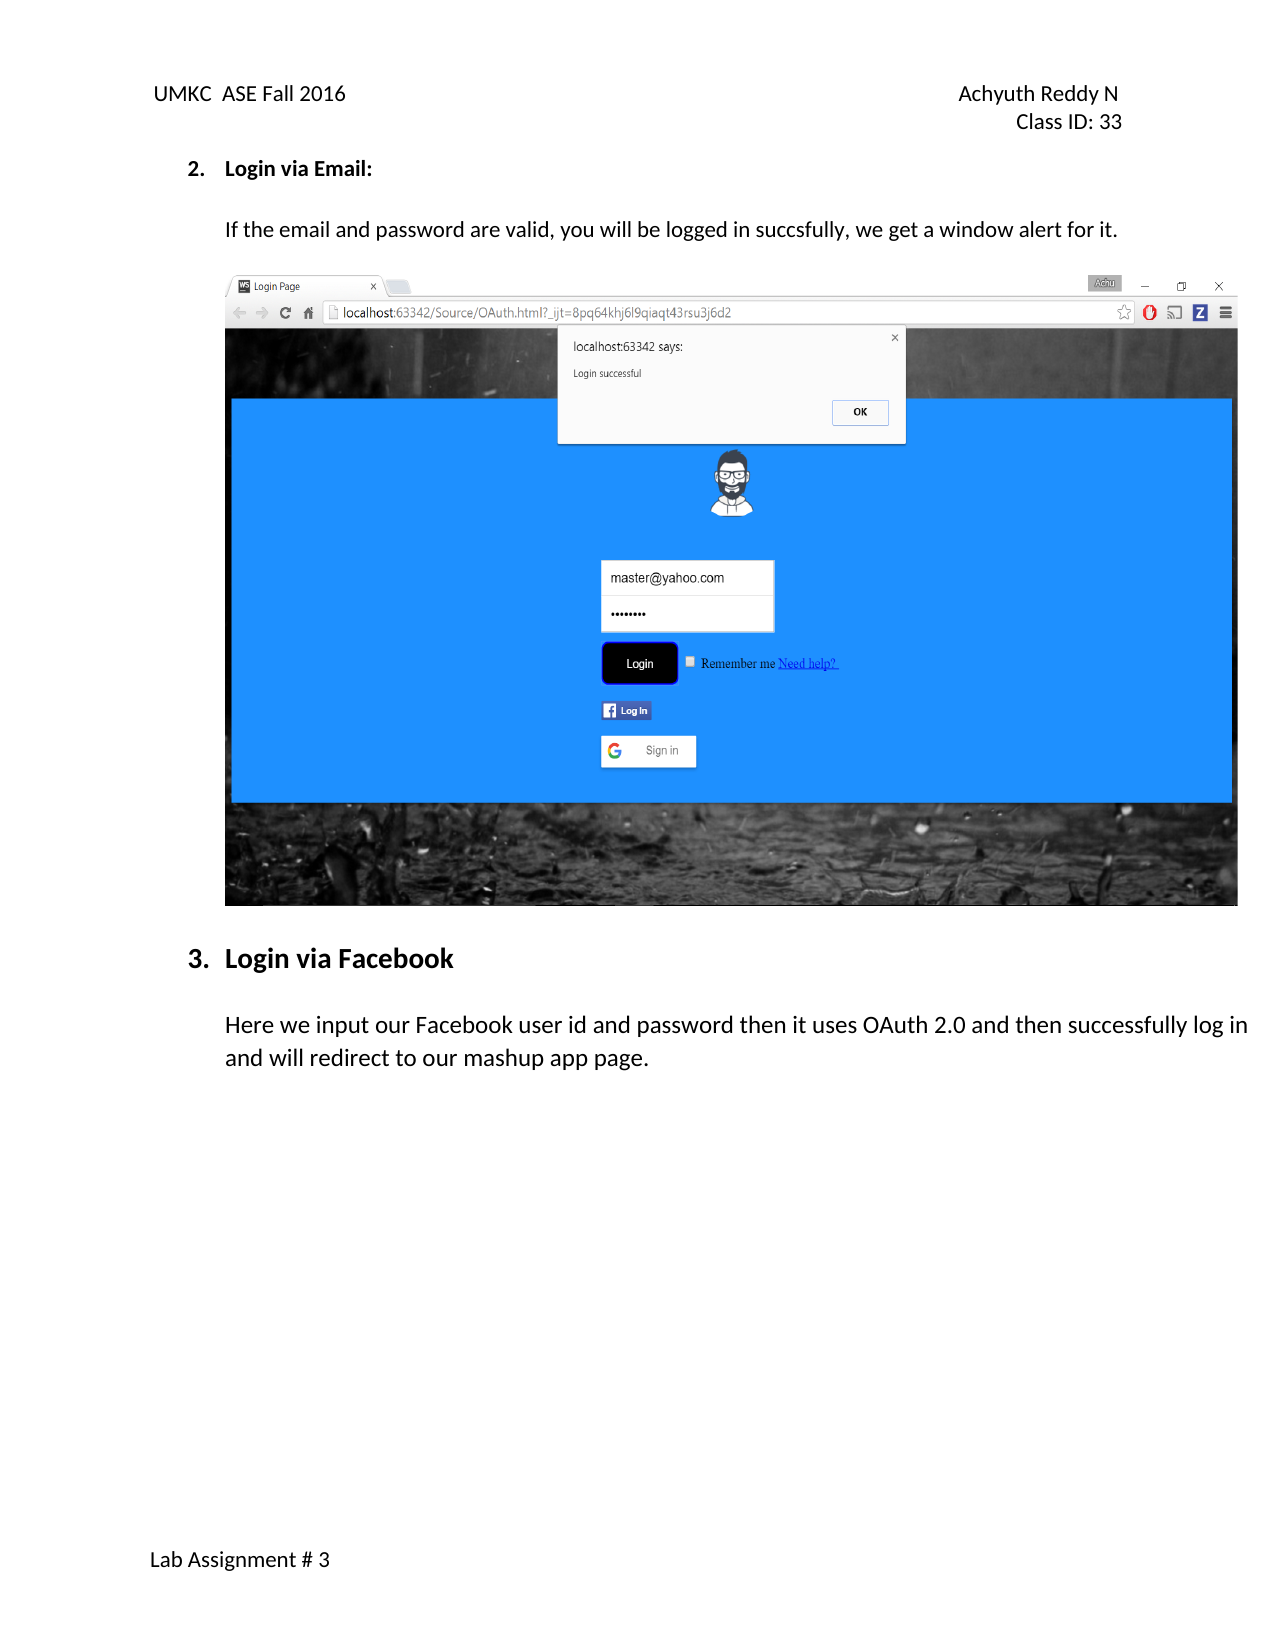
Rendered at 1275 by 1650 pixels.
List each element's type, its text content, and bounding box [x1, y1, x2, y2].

list Here we input our Facebook user id and password then it uses OAuth 2.0 and then successfully log in and will redirect to our mashup app page. [225, 1009, 1273, 1073]
list Login via Facebook [187, 941, 1273, 976]
list If the email and password are valid, you will be logged in succsfully, we get a window alert for it. [225, 215, 1273, 243]
list Login via Email: [187, 154, 1273, 182]
picture [225, 275, 1238, 906]
